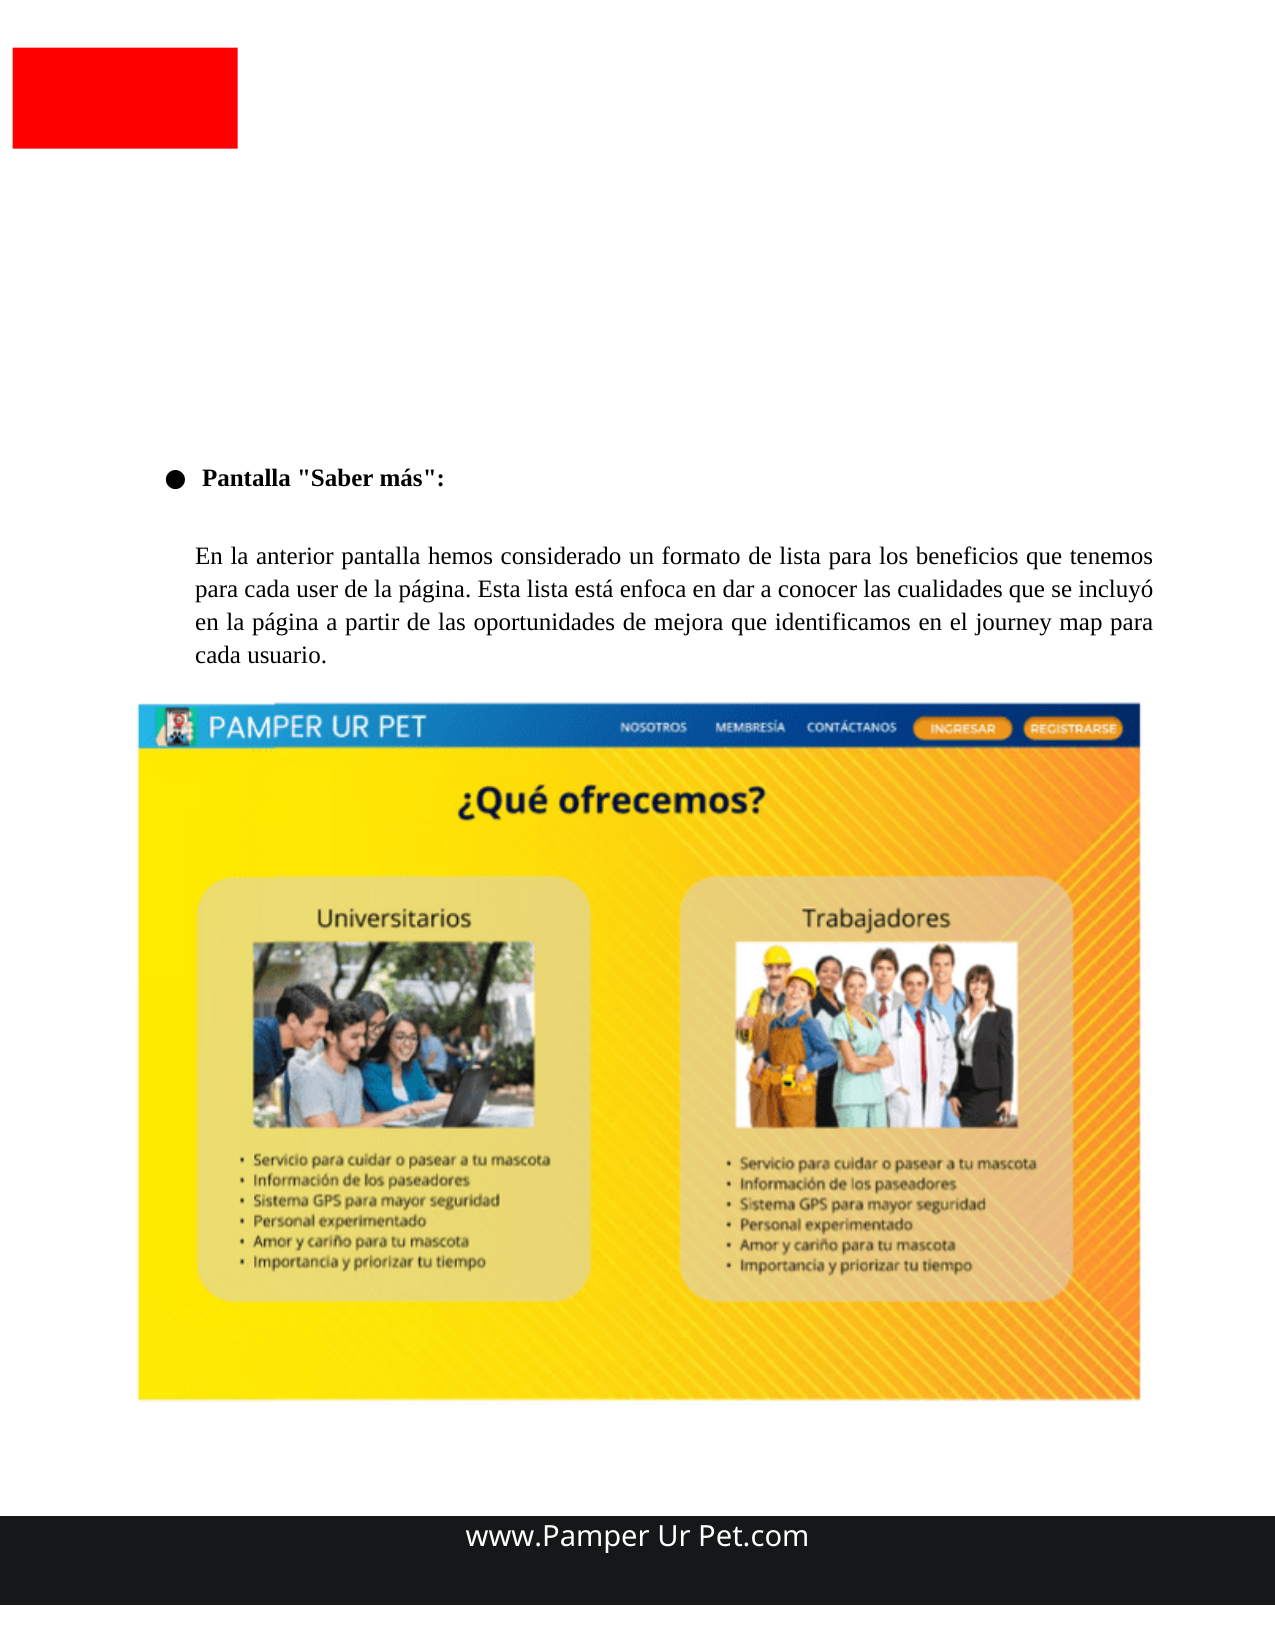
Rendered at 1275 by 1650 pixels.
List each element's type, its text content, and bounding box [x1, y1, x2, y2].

text En la anterior pantalla hemos considerado un formato de lista para los beneficios que tenemos para cada user de la página. Esta lista está enfoca en dar a conocer las cualidades que se incluyó en la página a partir de las oportunidades de mejora que identificamos en el journey map para cada usuario. [195, 541, 1155, 669]
list Pantalla "Saber más": [164, 449, 1155, 500]
picture [128, 699, 1155, 1414]
